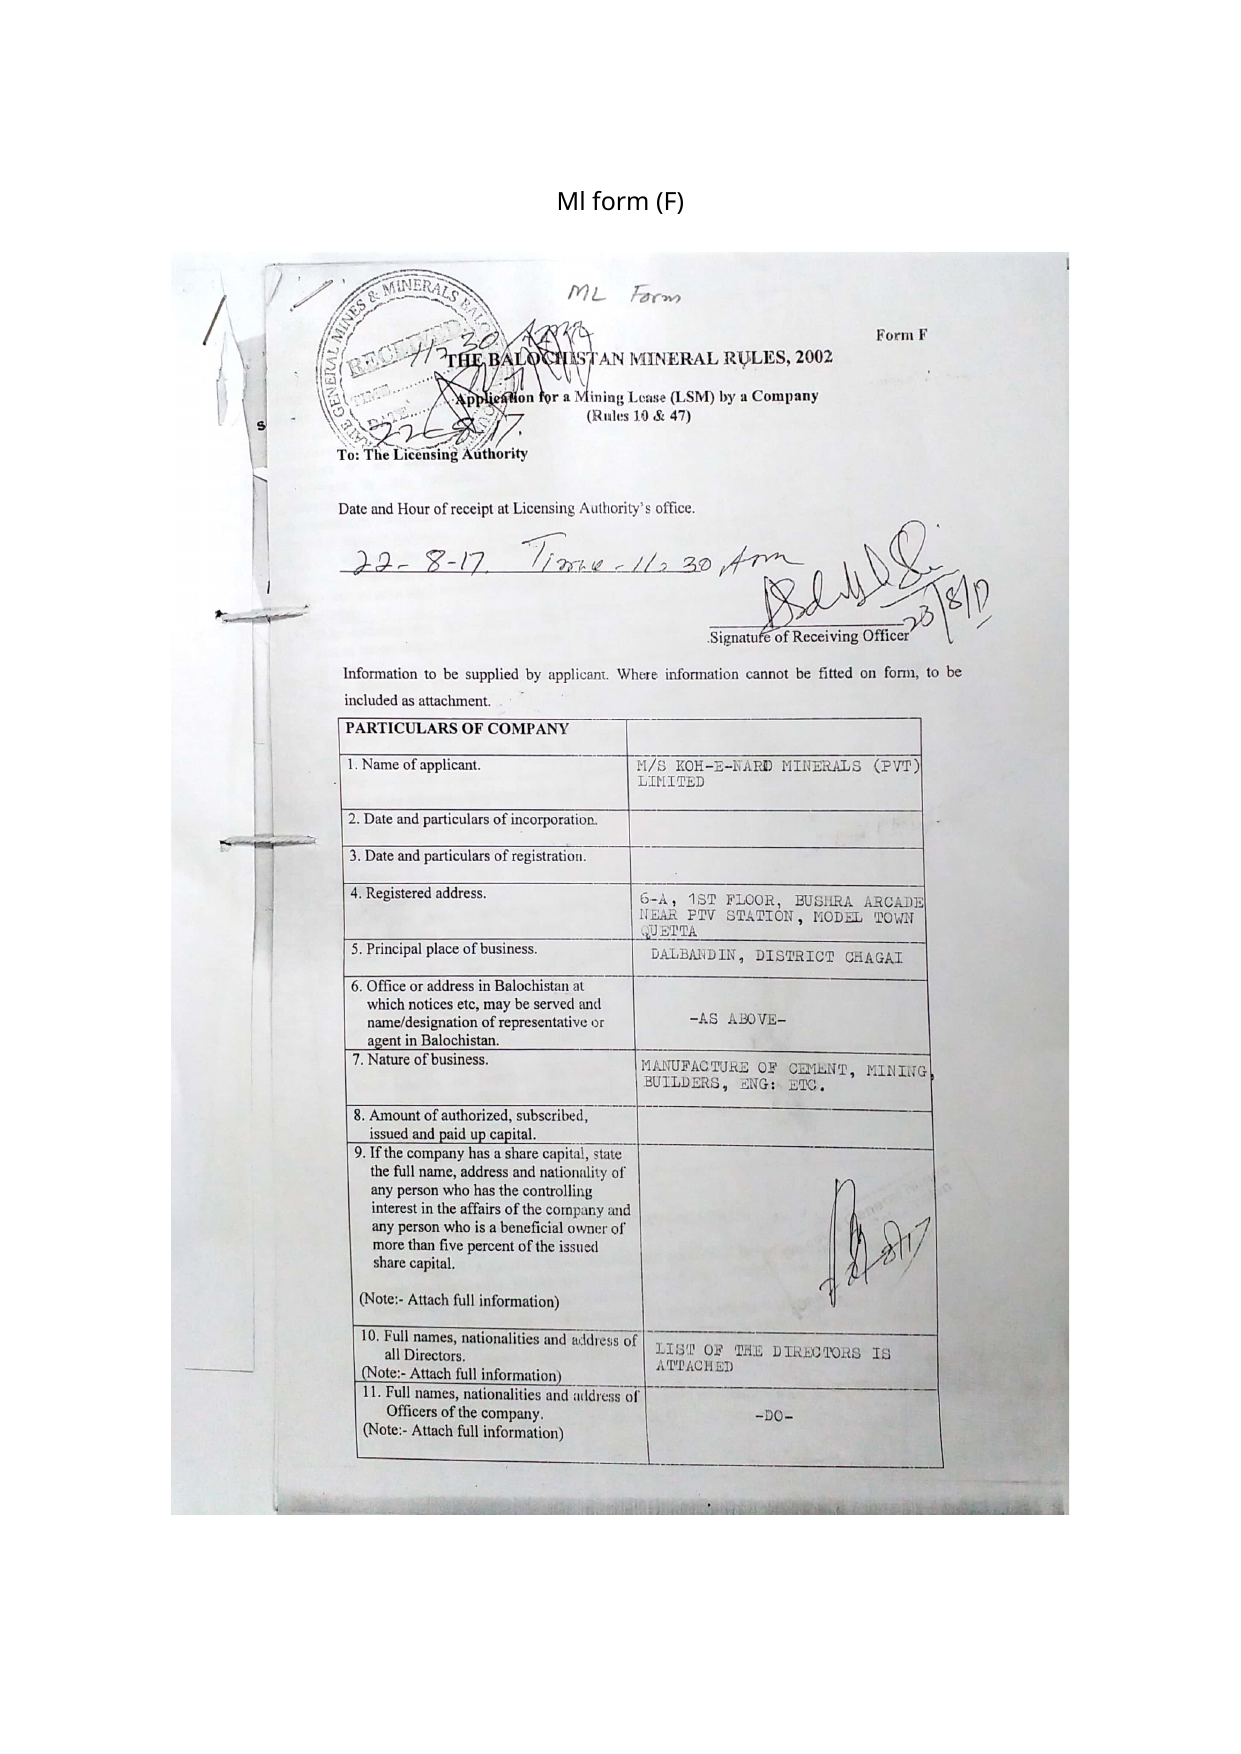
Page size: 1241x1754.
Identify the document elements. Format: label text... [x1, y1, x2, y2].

text Ml form (F) [150, 184, 1090, 218]
picture [171, 252, 1070, 1515]
